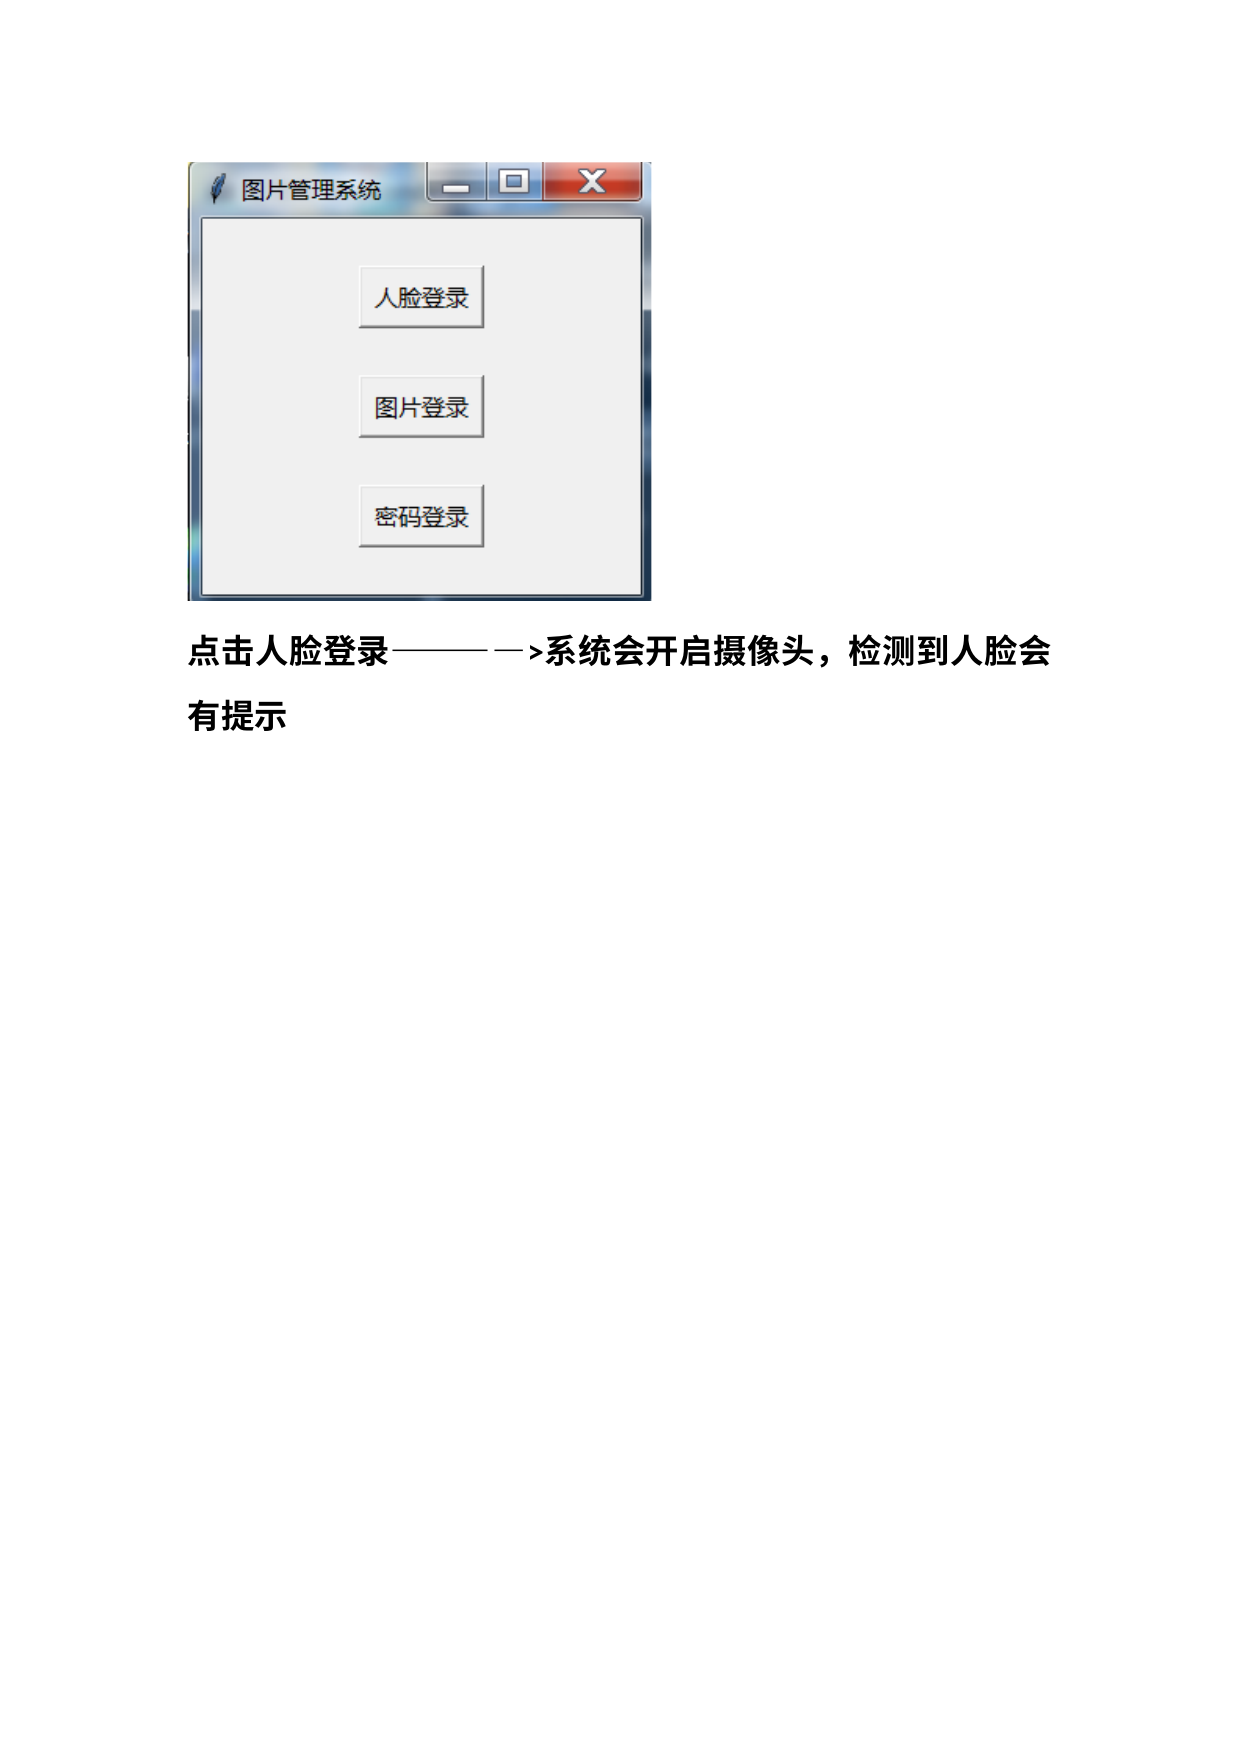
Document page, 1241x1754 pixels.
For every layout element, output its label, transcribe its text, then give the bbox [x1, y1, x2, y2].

picture [187, 162, 652, 601]
text 点击人脸登录————>系统会开启摄像头，检测到人脸会有提示 [187, 617, 1053, 747]
